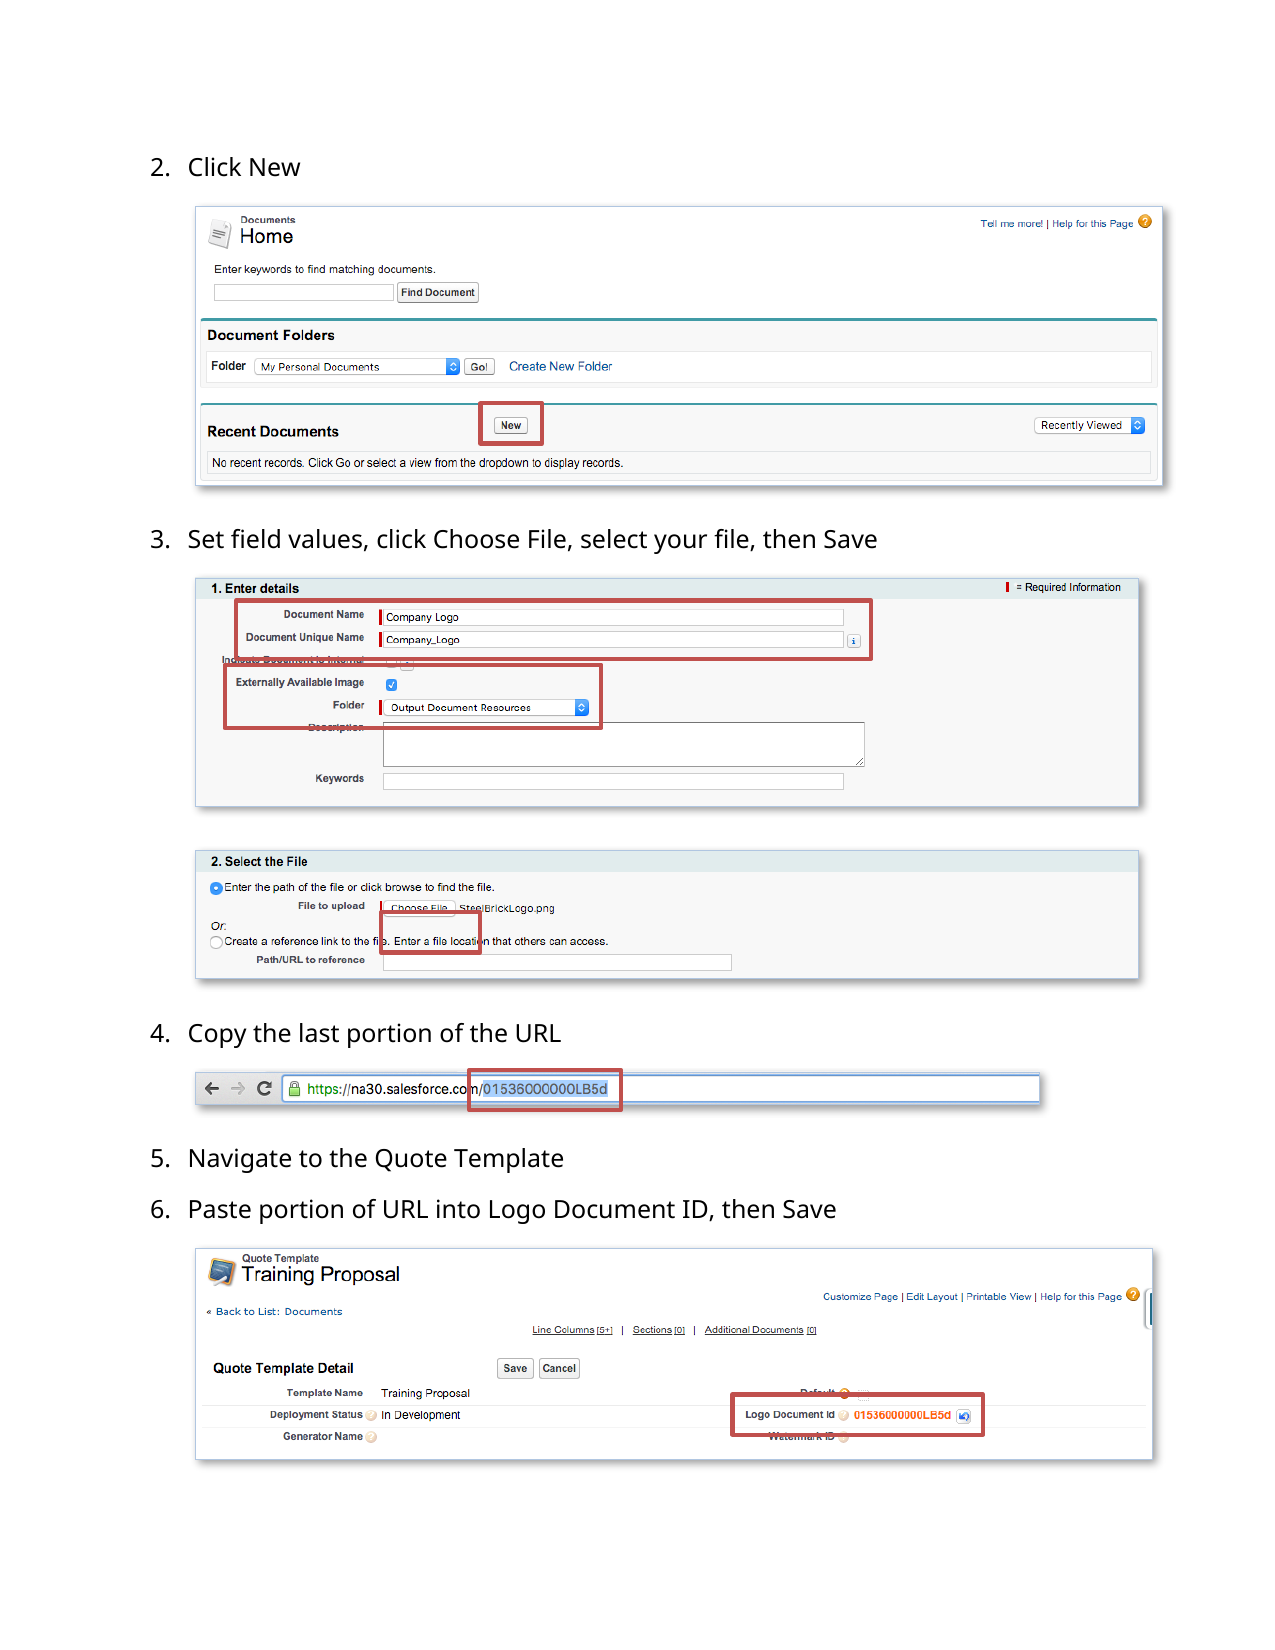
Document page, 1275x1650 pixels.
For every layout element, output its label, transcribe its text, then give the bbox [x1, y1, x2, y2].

list Navigate to the Quote Template [150, 1141, 1087, 1175]
list Copy the last portion of the URL [150, 1015, 1087, 1126]
picture [196, 579, 1138, 806]
picture [471, 1073, 619, 1104]
picture [196, 207, 1162, 485]
picture [196, 851, 1138, 978]
picture [623, 1073, 1039, 1104]
picture [196, 1249, 1152, 1459]
picture [196, 1073, 467, 1104]
